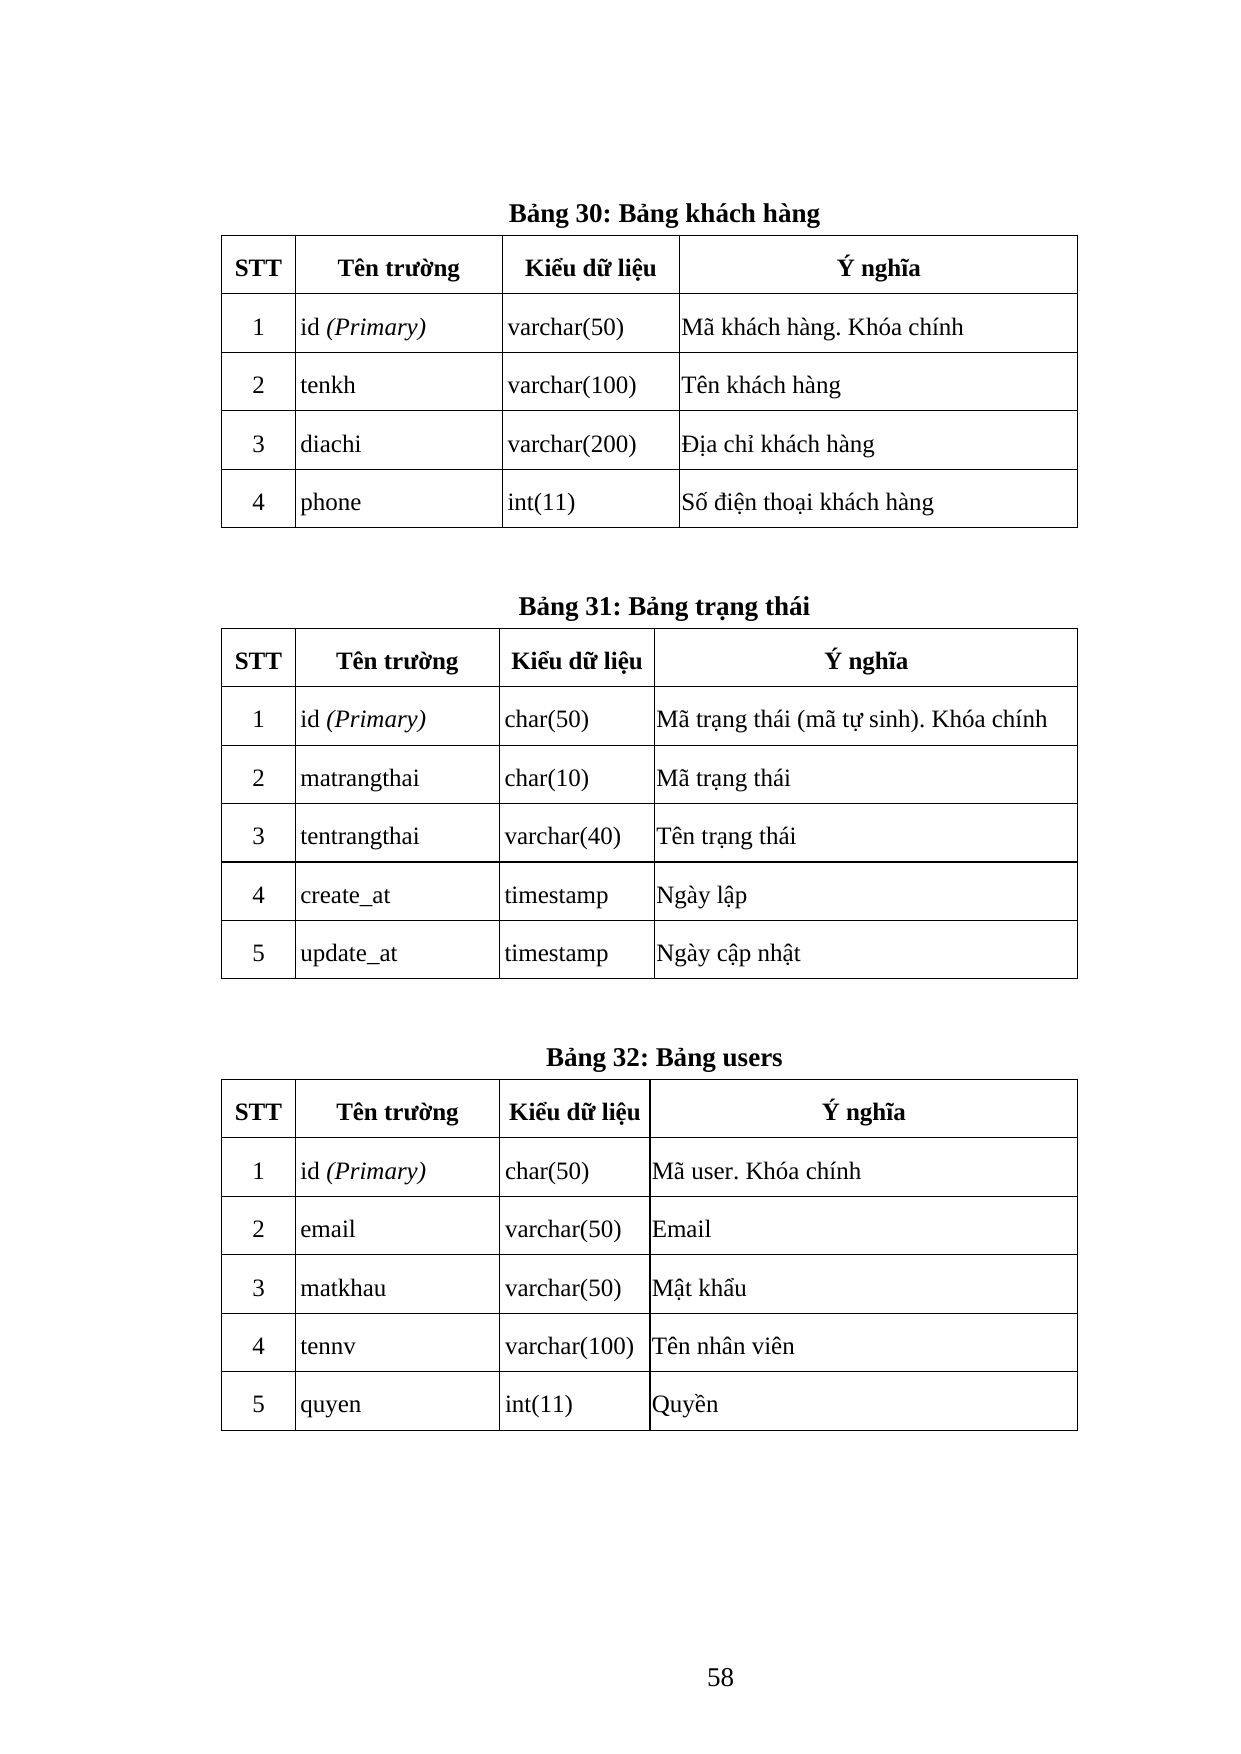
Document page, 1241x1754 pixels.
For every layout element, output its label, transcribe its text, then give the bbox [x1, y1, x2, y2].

table_cell Email [651, 1197, 1077, 1254]
table_header Tên trường [296, 629, 499, 686]
text Bảng 32: Bảng users [236, 1042, 1092, 1073]
table_header Kiểu dữ liệu [500, 629, 654, 686]
table_header Tên trường [296, 1080, 499, 1137]
table_cell diachi [296, 411, 502, 468]
table_cell 3 [222, 411, 295, 468]
table_cell Địa chỉ khách hàng [680, 411, 1077, 468]
table_cell varchar(50) [500, 1255, 649, 1313]
table_cell id (Primary) [296, 1138, 499, 1196]
table_cell varchar(200) [503, 411, 679, 468]
table_cell 3 [222, 804, 295, 861]
table_header STT [222, 1080, 295, 1137]
table_cell 1 [222, 294, 295, 352]
table_cell tentrangthai [296, 804, 499, 861]
table_cell varchar(100) [503, 353, 679, 410]
text Bảng 30: Bảng khách hàng [236, 197, 1092, 229]
table_cell 5 [222, 1372, 295, 1429]
table_cell varchar(50) [500, 1197, 649, 1254]
table_cell Số điện thoại khách hàng [680, 470, 1077, 527]
table_cell int(11) [500, 1372, 649, 1429]
table_cell char(50) [500, 1138, 649, 1196]
table_cell 2 [222, 353, 295, 410]
table_header Tên trường [296, 236, 502, 293]
table_cell Tên khách hàng [680, 353, 1077, 410]
table_cell Tên nhân viên [651, 1314, 1077, 1371]
table_cell update_at [296, 921, 499, 978]
table_header Kiểu dữ liệu [503, 236, 679, 293]
table_header Ý nghĩa [651, 1080, 1077, 1137]
table_cell int(11) [503, 470, 679, 527]
table_cell Mật khẩu [651, 1255, 1077, 1313]
table_header Ý nghĩa [680, 236, 1077, 293]
table_cell Tên trạng thái [655, 804, 1077, 861]
table_cell Mã trạng thái (mã tự sinh). Khóa chính [655, 687, 1077, 744]
table_cell 5 [222, 921, 295, 978]
table_cell tenkh [296, 353, 502, 410]
table_cell char(10) [500, 746, 654, 803]
table_cell matkhau [296, 1255, 499, 1313]
table_cell 1 [222, 687, 295, 744]
table_cell create_at [296, 863, 499, 920]
table_cell Quyền [651, 1372, 1077, 1429]
table_cell 4 [222, 1314, 295, 1371]
table_cell 2 [222, 1197, 295, 1254]
table_cell 4 [222, 863, 295, 920]
table_cell varchar(50) [503, 294, 679, 352]
table_cell Mã user. Khóa chính [651, 1138, 1077, 1196]
table_cell id (Primary) [296, 294, 502, 352]
table_cell Ngày lập [655, 863, 1077, 920]
table_cell Mã khách hàng. Khóa chính [680, 294, 1077, 352]
table_header Ý nghĩa [655, 629, 1077, 686]
table_cell matrangthai [296, 746, 499, 803]
table_cell tennv [296, 1314, 499, 1371]
table_header STT [222, 236, 295, 293]
table_cell 3 [222, 1255, 295, 1313]
table_cell email [296, 1197, 499, 1254]
table_cell quyen [296, 1372, 499, 1429]
table_cell 4 [222, 470, 295, 527]
table_cell phone [296, 470, 502, 527]
table_cell Ngày cập nhật [655, 921, 1077, 978]
table_header STT [222, 629, 295, 686]
table_cell timestamp [500, 863, 654, 920]
table_cell id (Primary) [296, 687, 499, 744]
table_cell timestamp [500, 921, 654, 978]
table_header Kiểu dữ liệu [500, 1080, 649, 1137]
table_cell varchar(40) [500, 804, 654, 861]
table_cell 1 [222, 1138, 295, 1196]
table_cell char(50) [500, 687, 654, 744]
text Bảng 31: Bảng trạng thái [236, 590, 1092, 621]
table_cell Mã trạng thái [655, 746, 1077, 803]
table_cell 2 [222, 746, 295, 803]
table_cell varchar(100) [500, 1314, 649, 1371]
